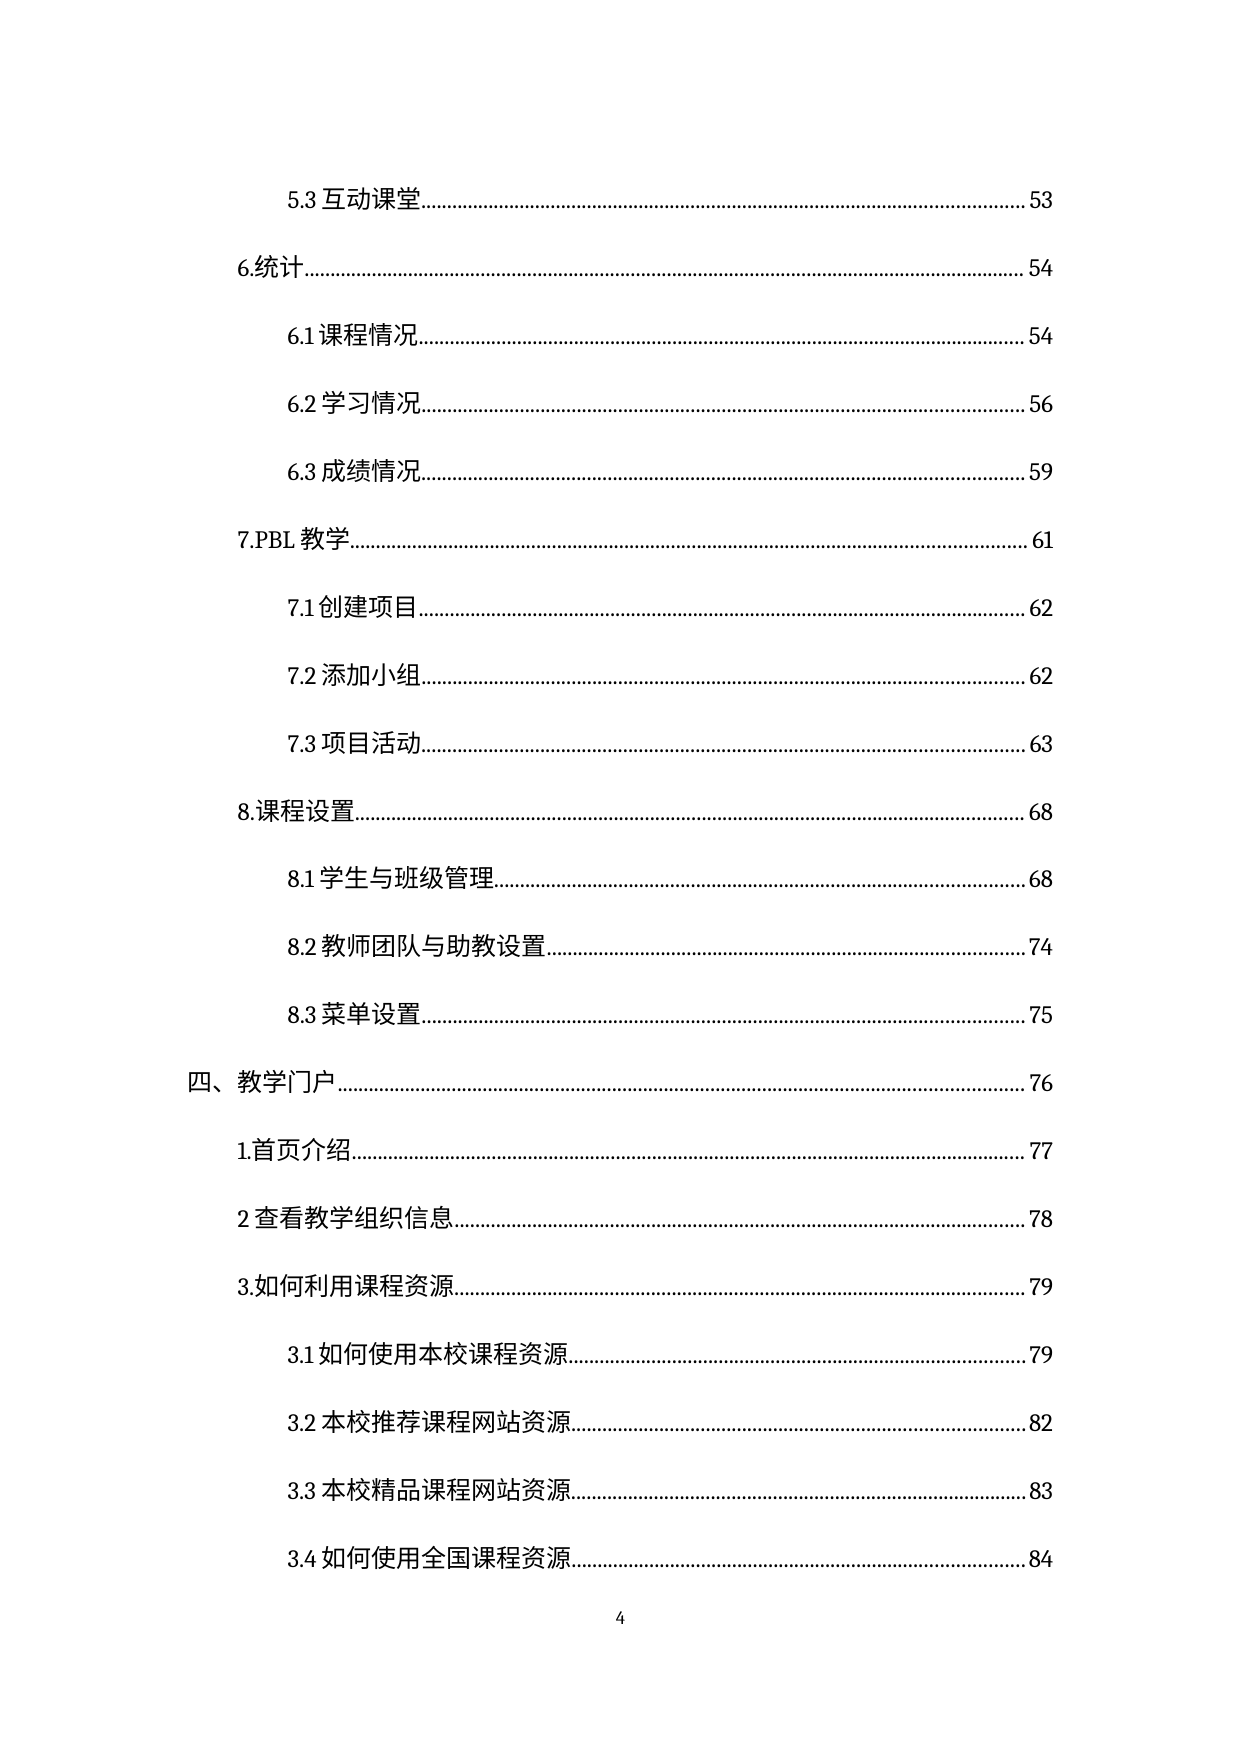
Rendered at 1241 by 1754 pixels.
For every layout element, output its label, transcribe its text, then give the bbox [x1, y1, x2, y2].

text 3.如何利用课程资源 79 [237, 1251, 1053, 1318]
text 四、教学门户 76 [187, 1047, 1053, 1115]
text 6.统计 54 [237, 232, 1053, 300]
text 3.3本校精品课程网站资源 83 [287, 1454, 1053, 1522]
text 8.1学生与班级管理 68 [287, 843, 1053, 911]
text 1.首页介绍 77 [237, 1115, 1053, 1183]
text 6.3成绩情况 59 [287, 436, 1053, 503]
text 2查看教学组织信息 78 [237, 1183, 1053, 1251]
text 6.2学习情况 56 [287, 368, 1053, 436]
text 7.1创建项目 62 [287, 571, 1053, 639]
text 5.3互动课堂 53 [287, 164, 1053, 232]
text 3.1如何使用本校课程资源 79 [287, 1318, 1053, 1386]
text 6.1课程情况 54 [287, 300, 1053, 368]
text 8.2教师团队与助教设置 74 [287, 911, 1053, 979]
text 8.3菜单设置 75 [287, 979, 1053, 1047]
text 7.2添加小组 62 [287, 639, 1053, 707]
text 8.课程设置 68 [237, 775, 1053, 843]
text 7.3项目活动 63 [287, 707, 1053, 775]
text 3.4如何使用全国课程资源 84 [287, 1522, 1053, 1590]
text 7.PBL教学 61 [237, 503, 1053, 571]
text 3.2本校推荐课程网站资源 82 [287, 1386, 1053, 1454]
